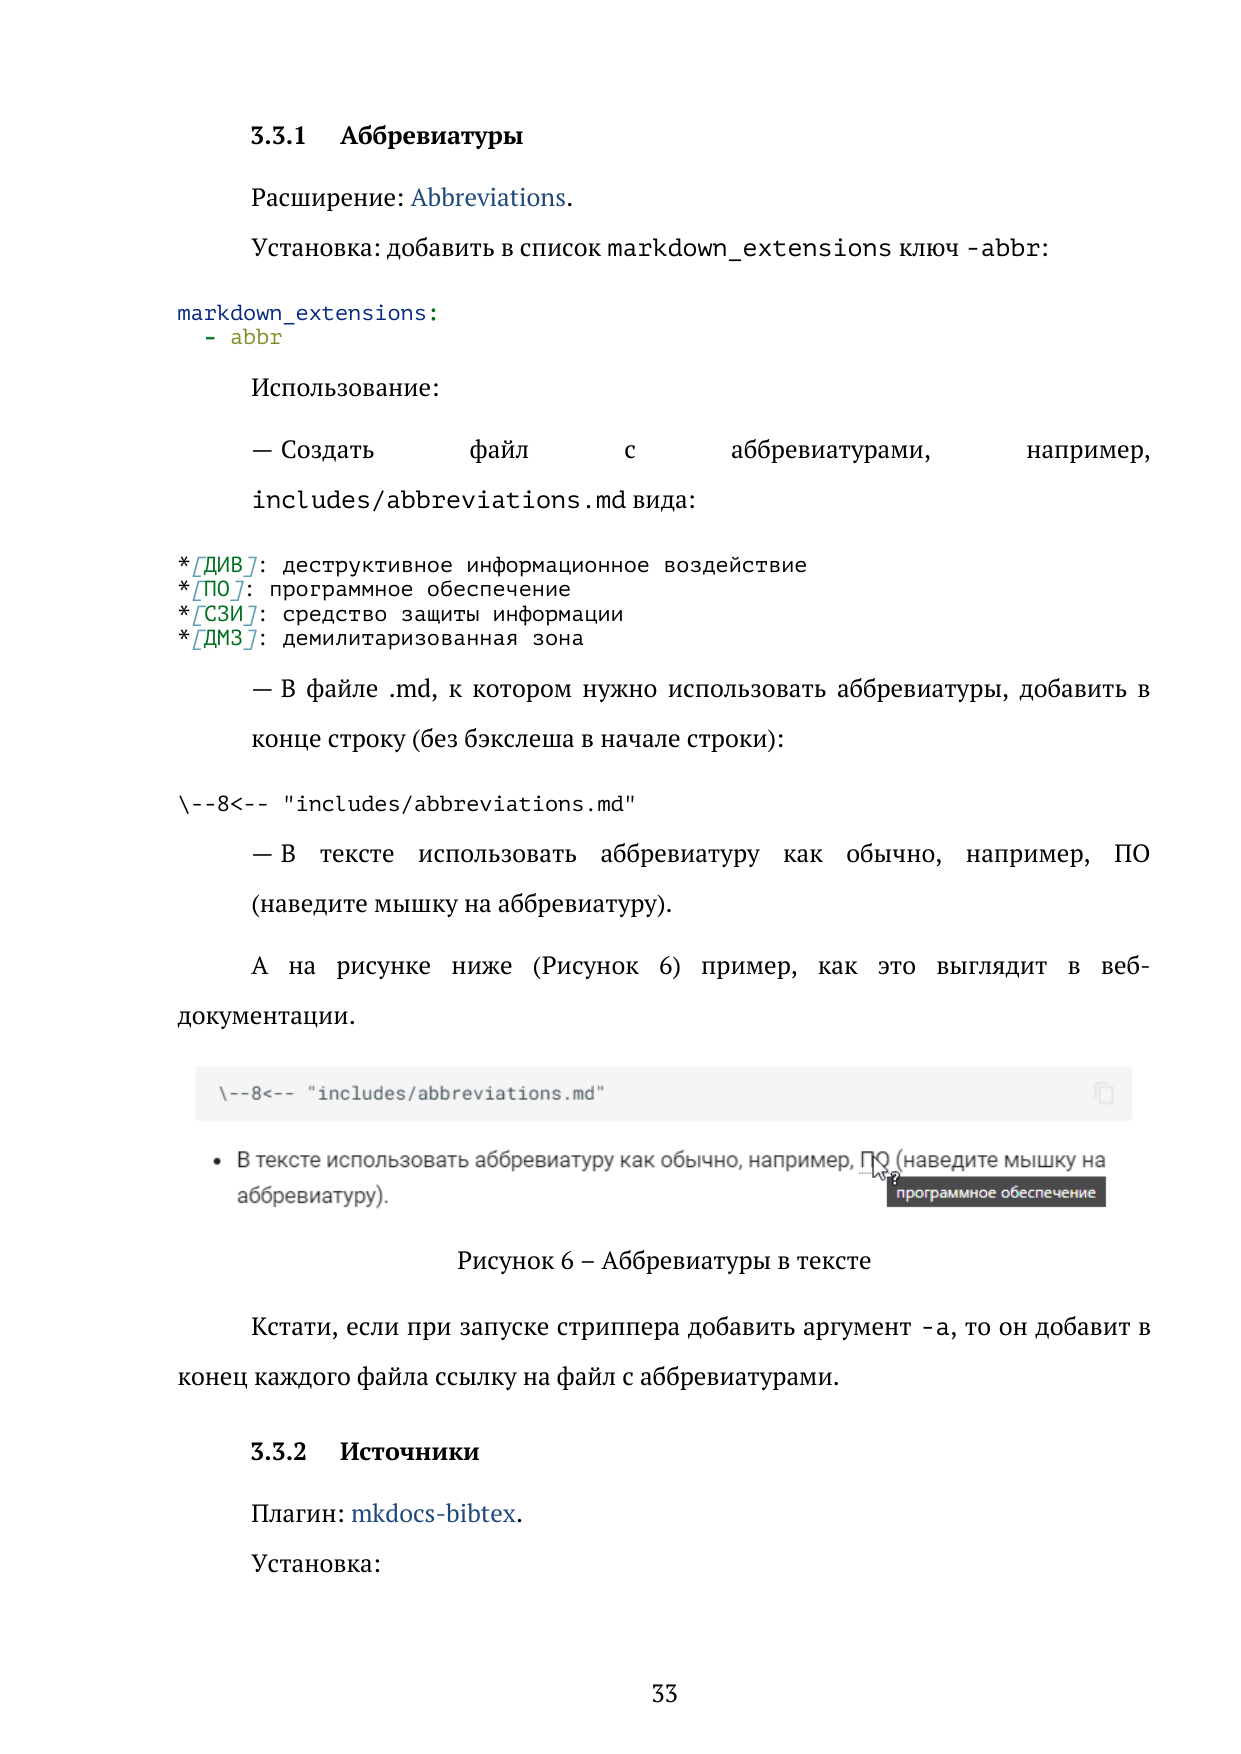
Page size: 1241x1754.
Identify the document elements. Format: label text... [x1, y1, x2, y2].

text Установка: добавить в список markdown_extensions ключ -abbr: [177, 230, 1152, 263]
subtitle Аббревиатуры [250, 118, 1152, 151]
text Расширение: Abbreviations. [177, 180, 1152, 213]
text \--8<-- "includes/abbreviations.md" [177, 792, 1152, 816]
text Плагин: mkdocs-bibtex. [177, 1496, 1152, 1529]
list В тексте использовать аббревиатуру как обычно, например, ПО (наведите мышку на аббревиатуру). [251, 837, 1152, 920]
text markdown_extensions: - abbr [177, 301, 1152, 349]
text Кстати, если при запуске стриппера добавить аргумент -a, то он добавит в конец каждого файла ссылку на файл с аббревиатурами. [177, 1310, 1152, 1393]
picture [177, 1065, 1151, 1231]
list Создать файл с аббревиатурами, например, includes/abbreviations.md вида: [251, 432, 1152, 515]
text Установка: [177, 1546, 1152, 1579]
text А на рисунке ниже (Рисунок 6) пример, как это выглядит в веб-документации. [177, 949, 1152, 1032]
list В файле .md, к котором нужно использовать аббревиатуры, добавить в конце строку (без бэкслеша в начале строки): [251, 671, 1152, 754]
text Использование: [177, 370, 1152, 403]
subtitle Источники [250, 1434, 1152, 1467]
text *[ДИВ]: деструктивное информационное воздействие *[ПО]: программное обеспечение *[СЗИ]: средство защиты информации *[ДМЗ]: демилитаризованная зона [177, 553, 1152, 651]
